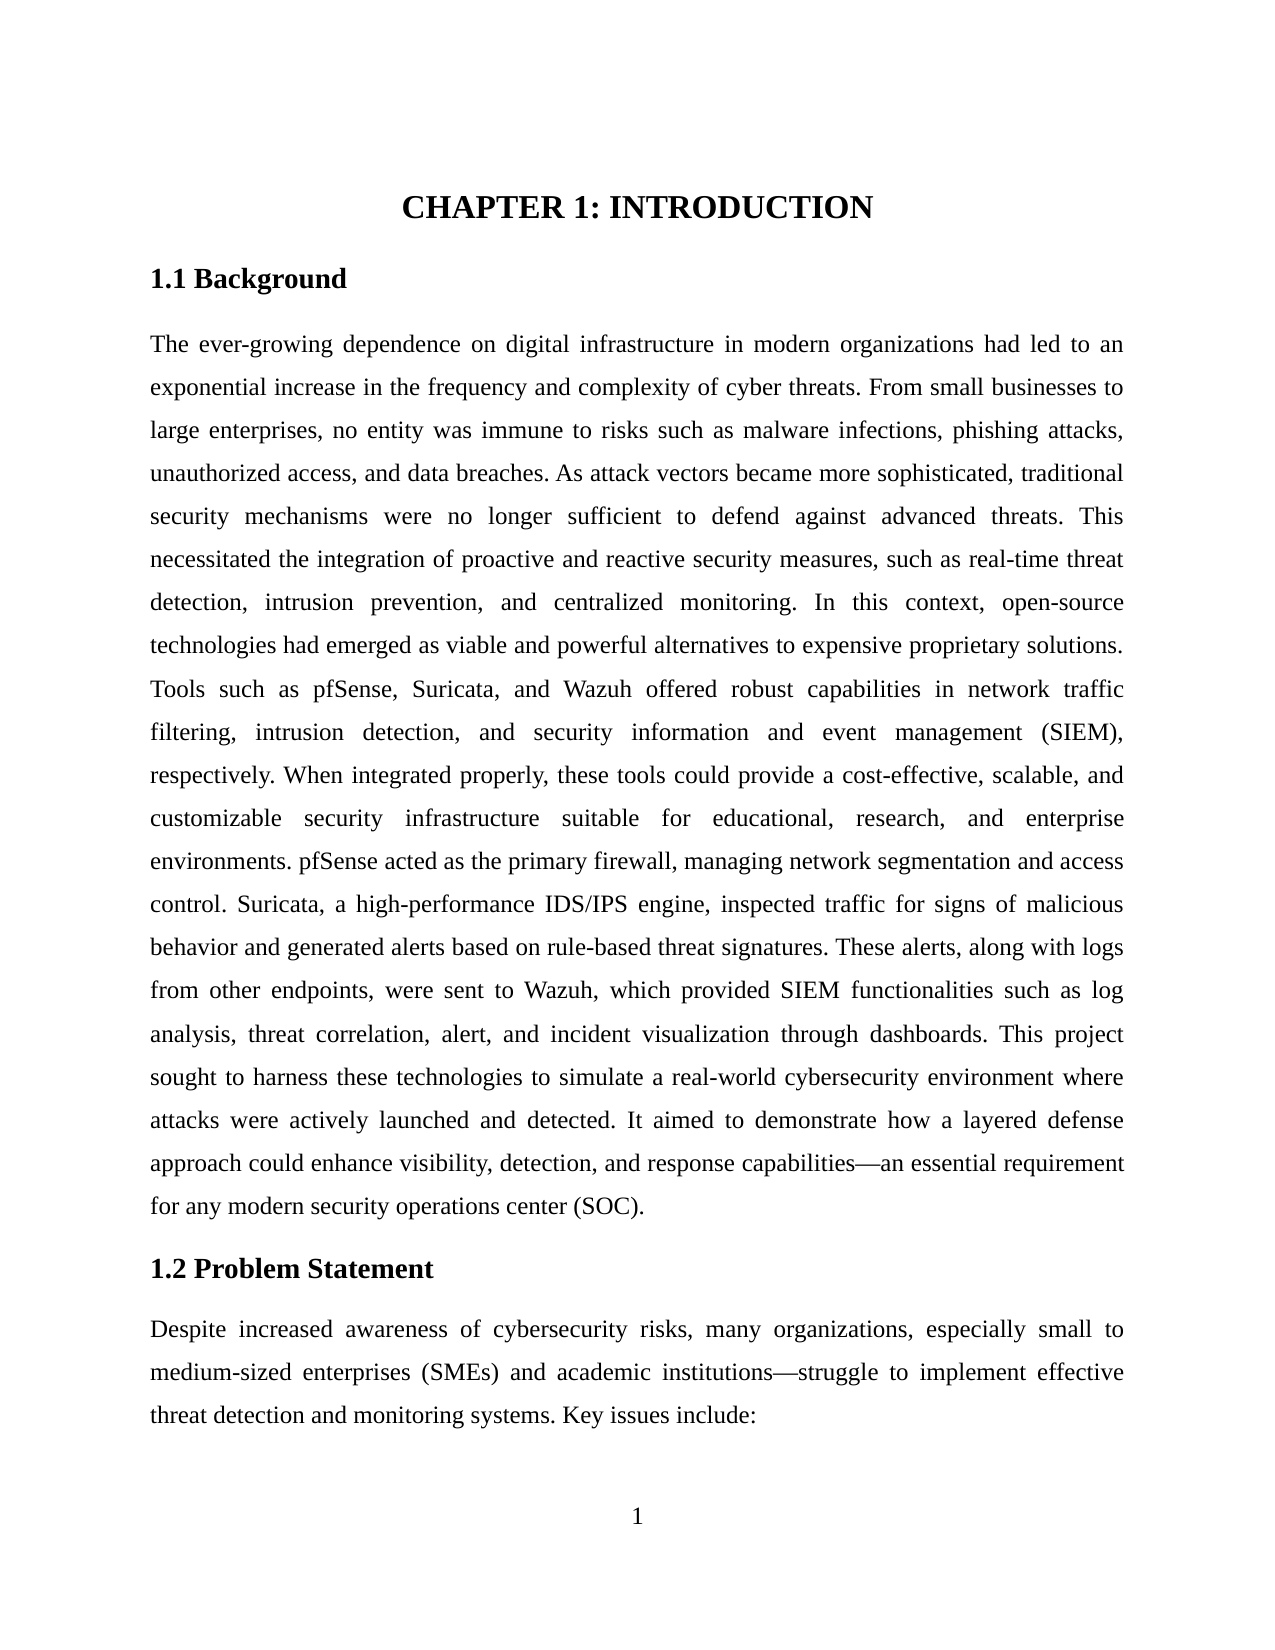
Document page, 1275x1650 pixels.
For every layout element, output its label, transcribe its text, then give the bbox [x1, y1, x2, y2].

text The ever-growing dependence on digital infrastructure in modern organizations had led to an exponential increase in the frequency and complexity of cyber threats. From small businesses to large enterprises, no entity was immune to risks such as malware infections, phishing attacks, unauthorized access, and data breaches. As attack vectors became more sophisticated, traditional security mechanisms were no longer sufficient to defend against advanced threats. This necessitated the integration of proactive and reactive security measures, such as real-time threat detection, intrusion prevention, and centralized monitoring. In this context, open-source technologies had emerged as viable and powerful alternatives to expensive proprietary solutions. Tools such as pfSense, Suricata, and Wazuh offered robust capabilities in network traffic filtering, intrusion detection, and security information and event management (SIEM), respectively. When integrated properly, these tools could provide a cost-effective, scalable, and customizable security infrastructure suitable for educational, research, and enterprise environments. pfSense acted as the primary firewall, managing network segmentation and access control. Suricata, a high-performance IDS/IPS engine, inspected traffic for signs of malicious behavior and generated alerts based on rule-based threat signatures. These alerts, along with logs from other endpoints, were sent to Wazuh, which provided SIEM functionalities such as log analysis, threat correlation, alert, and incident visualization through dashboards. This project sought to harness these technologies to simulate a real-world cybersecurity environment where attacks were actively launched and detected. It aimed to demonstrate how a layered defense approach could enhance visibility, detection, and response capabilities—an essential requirement for any modern security operations center (SOC). [150, 329, 1125, 1220]
subtitle CHAPTER 1: INTRODUCTION [150, 187, 1125, 226]
subtitle Background [150, 262, 1125, 295]
subtitle 1.2 Problem Statement [150, 1251, 1125, 1284]
text Despite increased awareness of cybersecurity risks, many organizations, especially small to medium-sized enterprises (SMEs) and academic institutions—struggle to implement effective threat detection and monitoring systems. Key issues include: [150, 1314, 1125, 1429]
